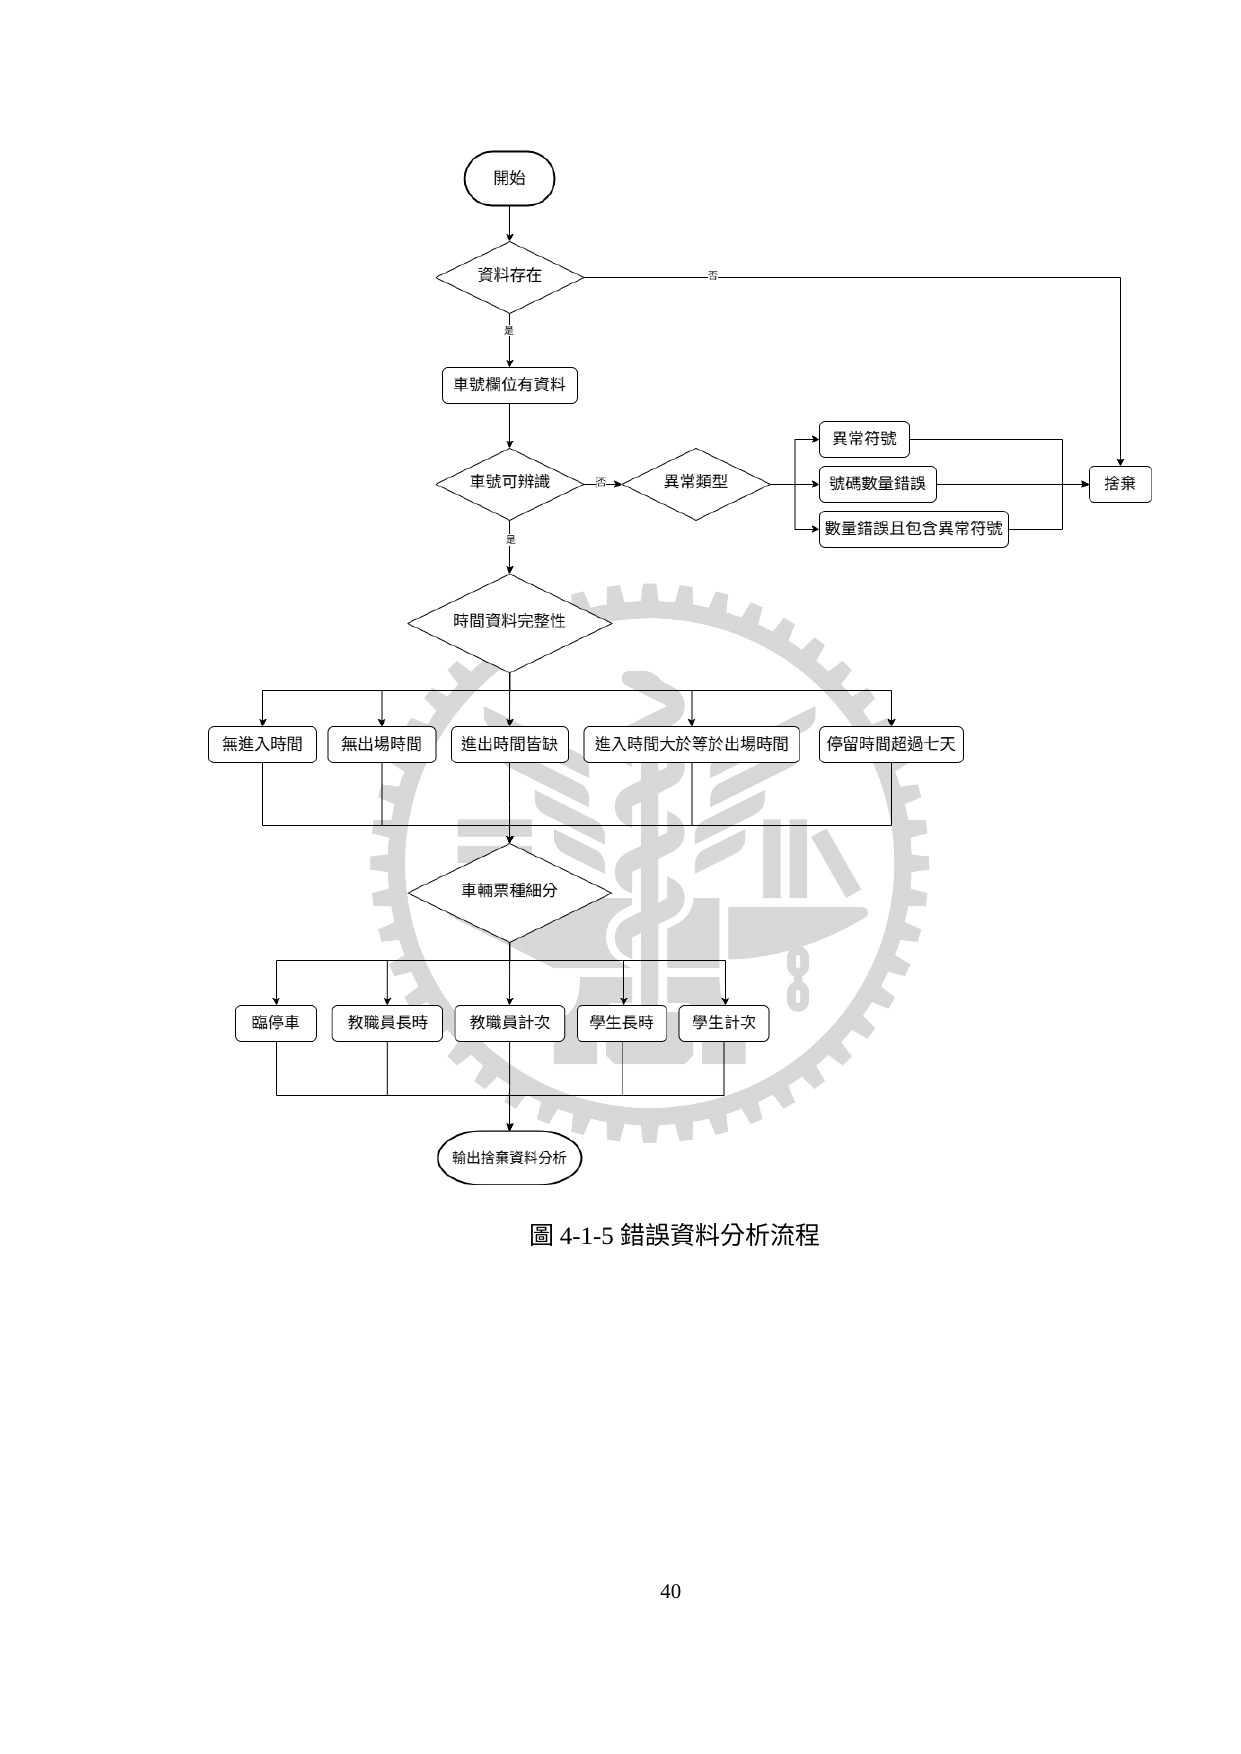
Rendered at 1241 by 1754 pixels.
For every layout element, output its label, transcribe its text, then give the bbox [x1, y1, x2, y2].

picture [208, 150, 1152, 1185]
text 圖4-1-5 錯誤資料分析流程 [202, 1215, 1097, 1252]
